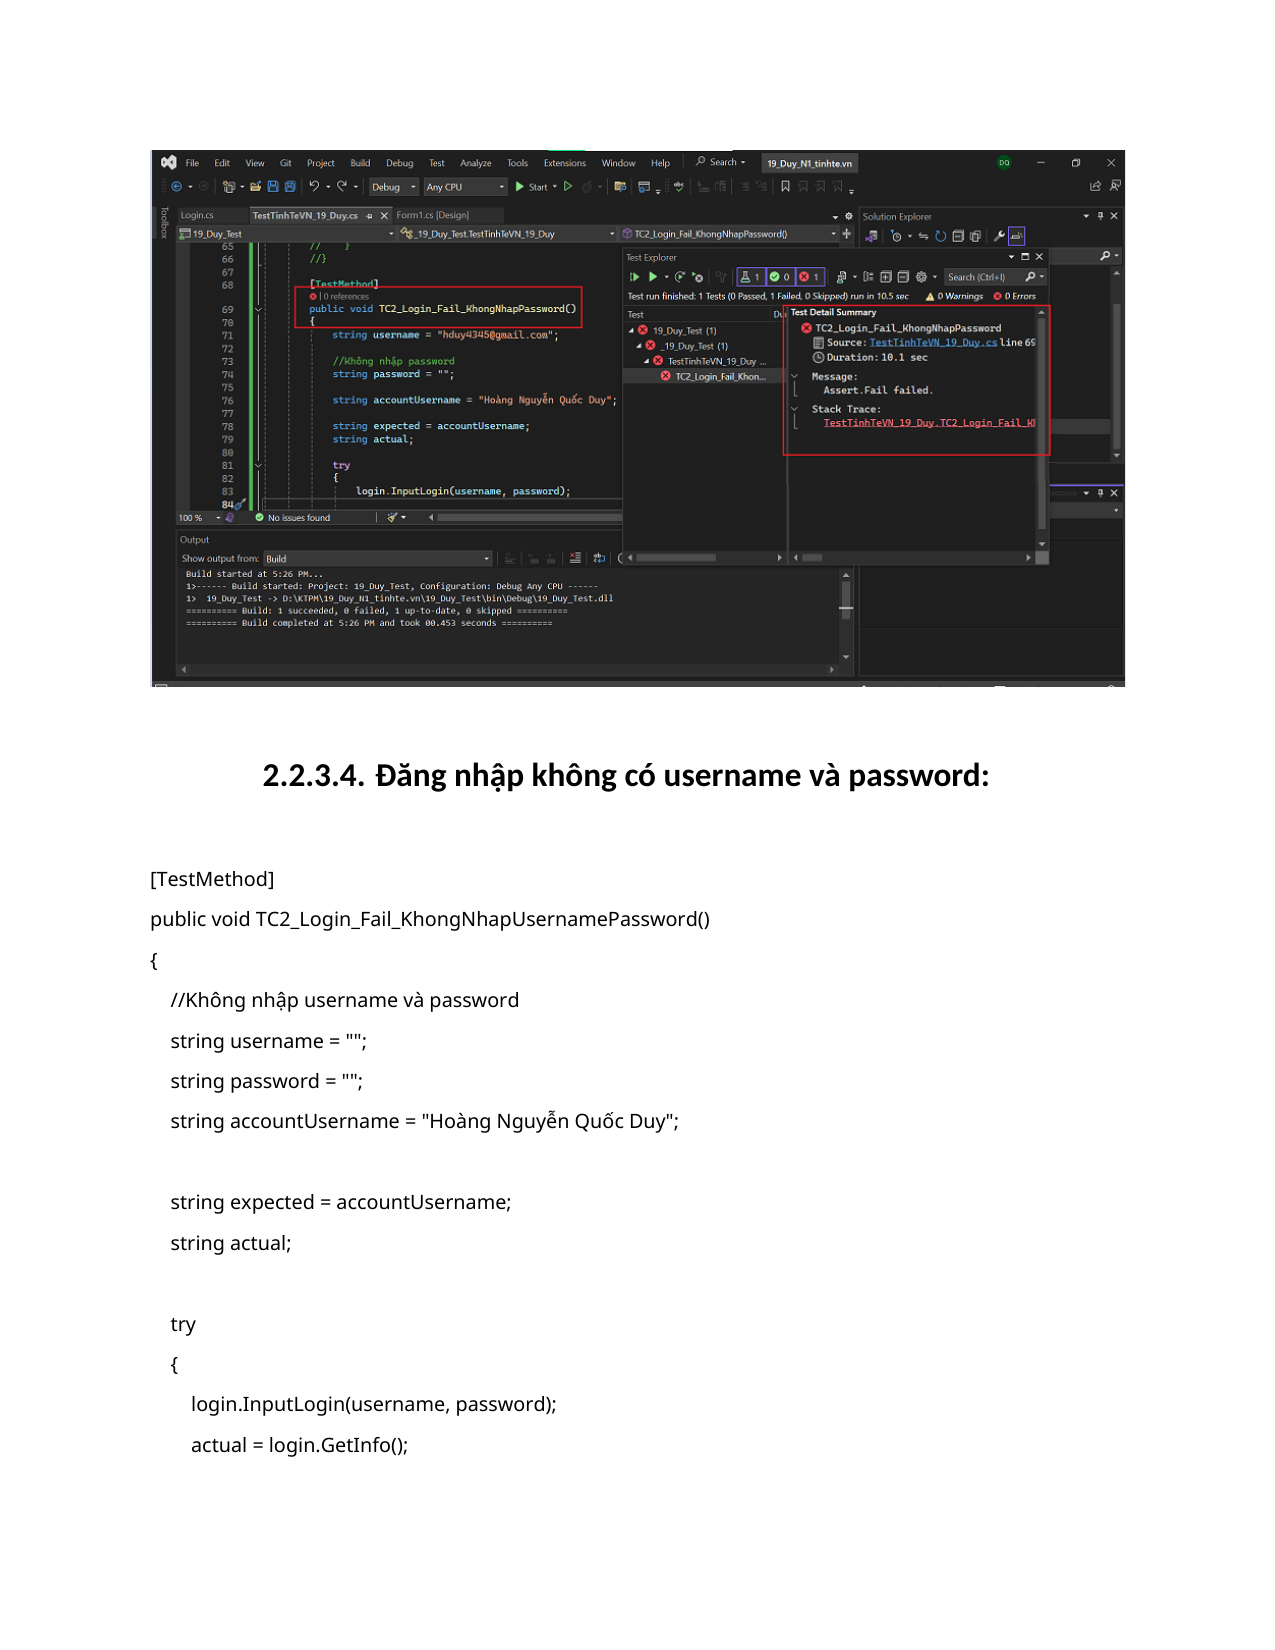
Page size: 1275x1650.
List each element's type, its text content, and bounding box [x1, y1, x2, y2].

text string username = ""; [150, 1027, 1125, 1054]
text string password = ""; [150, 1067, 1125, 1094]
list Đăng nhập không có username và password: [262, 754, 1125, 794]
picture [150, 150, 1125, 687]
text //Không nhập username và password [150, 986, 1125, 1013]
text public void TC2_Login_Fail_KhongNhapUsernamePassword() [150, 906, 1125, 933]
text actual = login.GetInfo(); [150, 1431, 1125, 1458]
text try [150, 1310, 1125, 1337]
text [TestMethod] [150, 865, 1125, 892]
text { [150, 1350, 1125, 1377]
text string expected = accountUsername; [150, 1188, 1125, 1216]
text { [150, 946, 1125, 973]
text string actual; [150, 1229, 1125, 1256]
text login.InputLogin(username, password); [150, 1391, 1125, 1418]
text string accountUsername = "Hoàng Nguyễn Quốc Duy"; [150, 1108, 1125, 1135]
